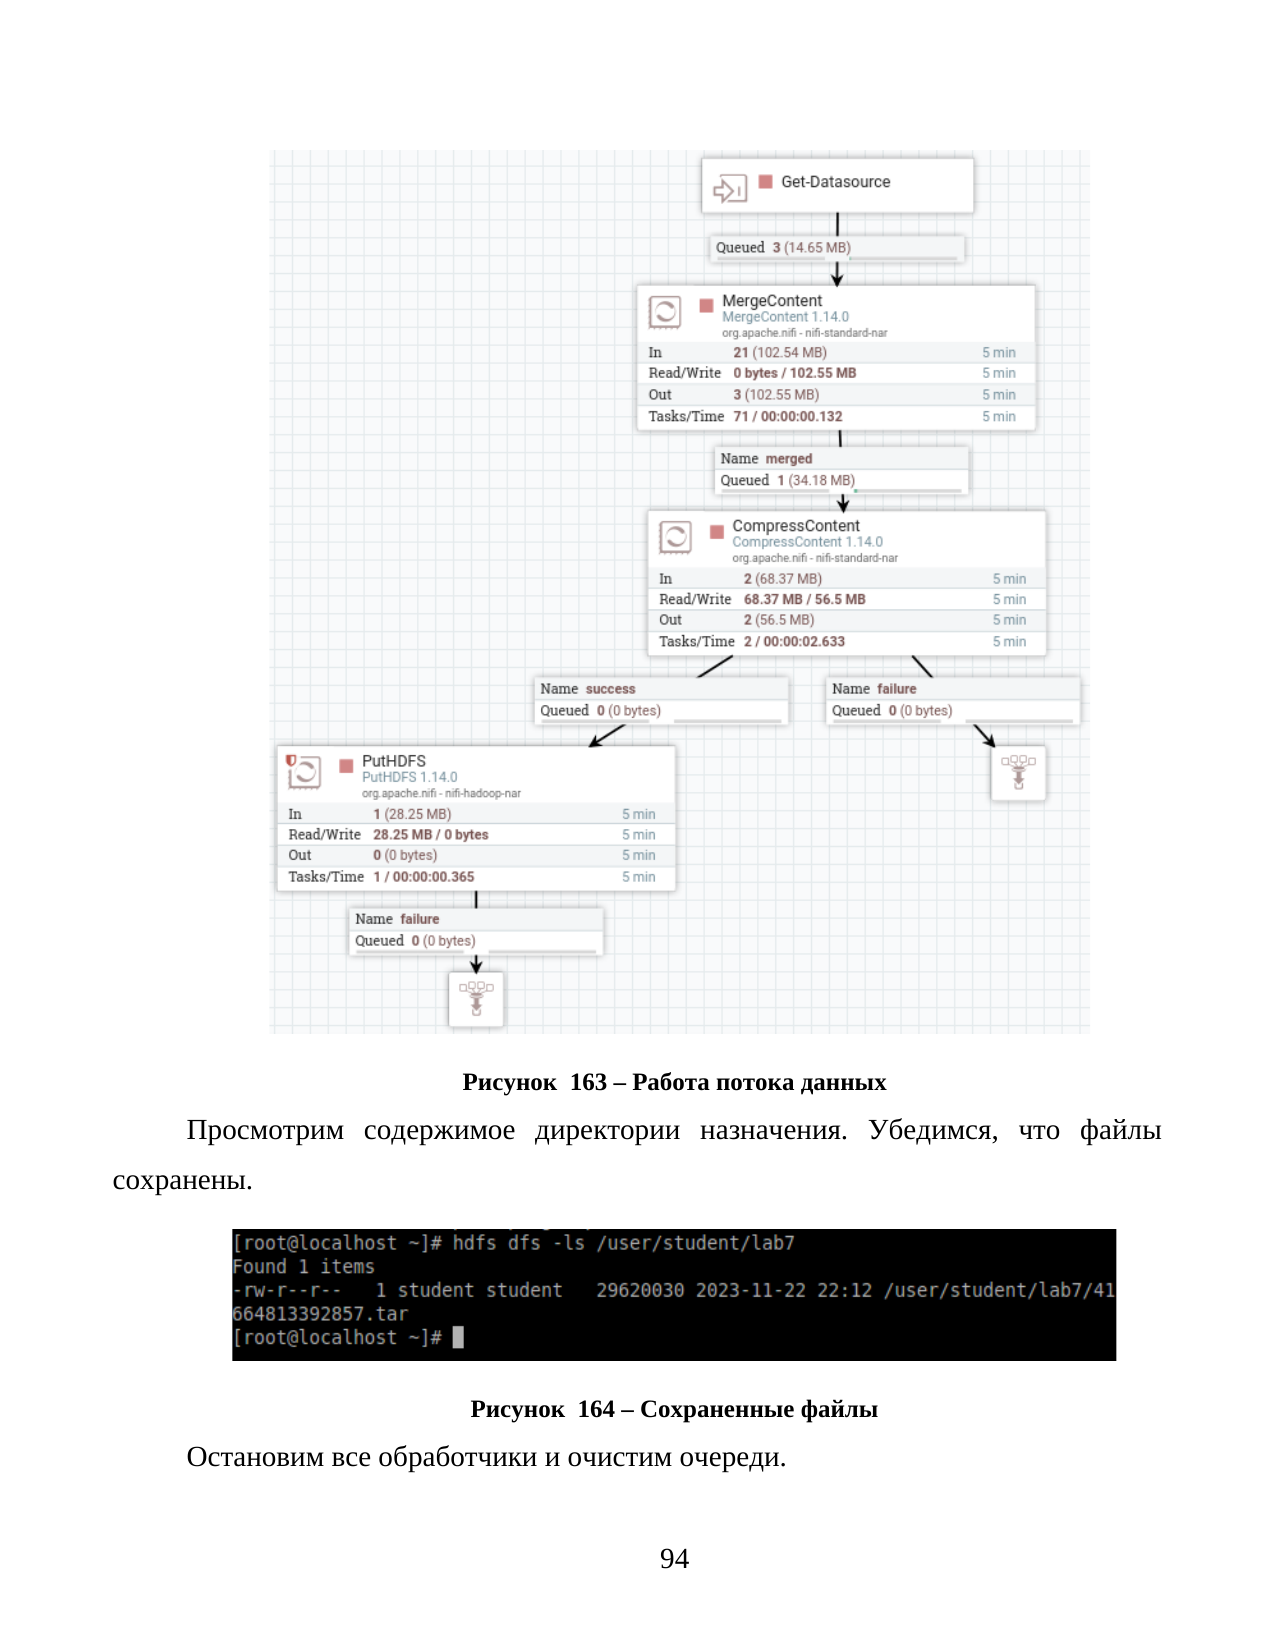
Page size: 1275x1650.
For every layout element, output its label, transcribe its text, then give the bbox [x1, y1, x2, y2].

picture [269, 150, 1091, 1034]
text Рисунок 164 – Сохраненные файлы [112, 1394, 1162, 1423]
picture [232, 1229, 1117, 1361]
text Просмотрим содержимое директории назначения. Убедимся, что файлы сохранены. [112, 1112, 1162, 1196]
text Рисунок 163 – Работа потока данных [112, 1067, 1162, 1095]
text Остановим все обработчики и очистим очереди. [112, 1439, 1162, 1473]
